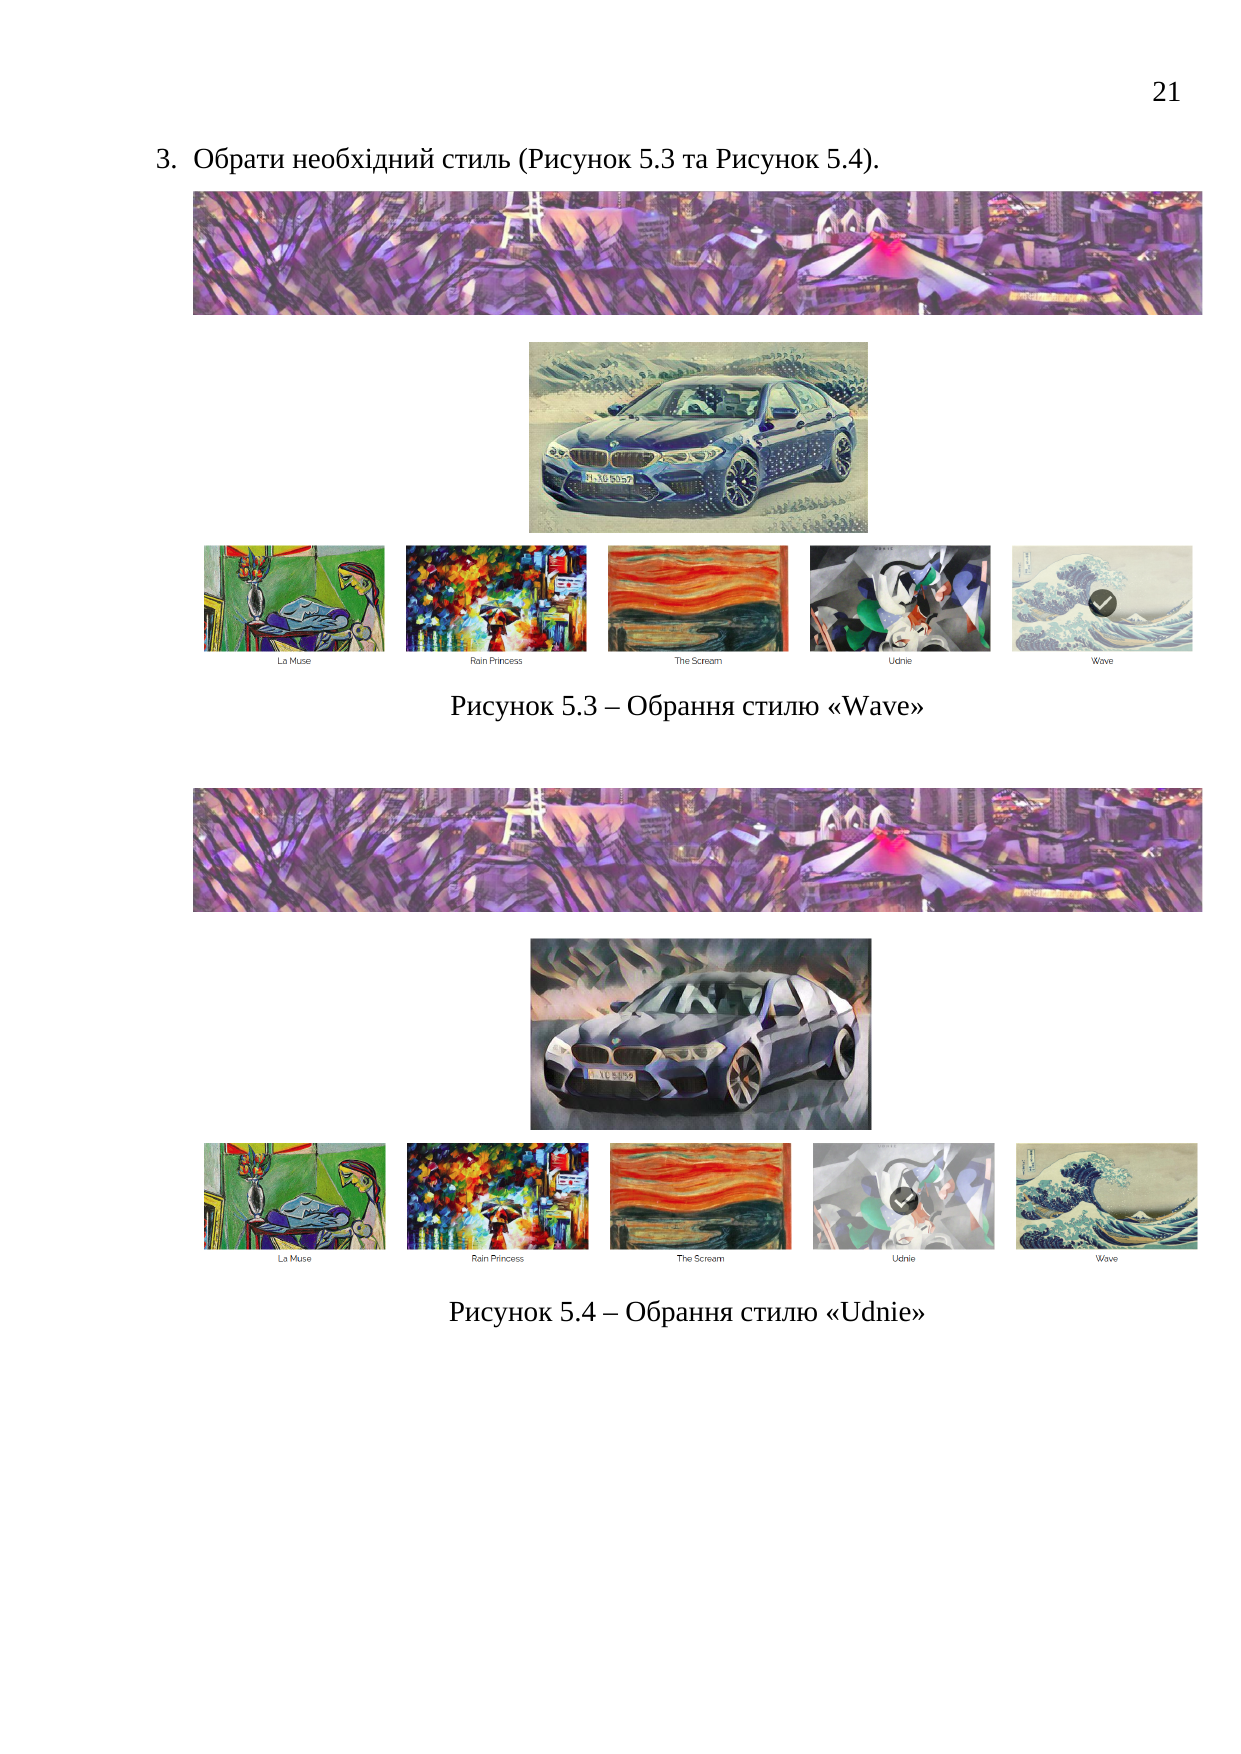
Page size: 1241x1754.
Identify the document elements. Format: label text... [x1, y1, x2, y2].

list Рисунок 5.3 – Обрання стилю «Wave» [193, 688, 1181, 721]
list Обрати необхідний стиль (Рисунок 5.3 та Рисунок 5.4). [156, 141, 1181, 174]
picture [193, 788, 1203, 1278]
list Рисунок 5.4 – Обрання стилю «Udnie» [193, 1294, 1181, 1328]
picture [193, 191, 1203, 671]
